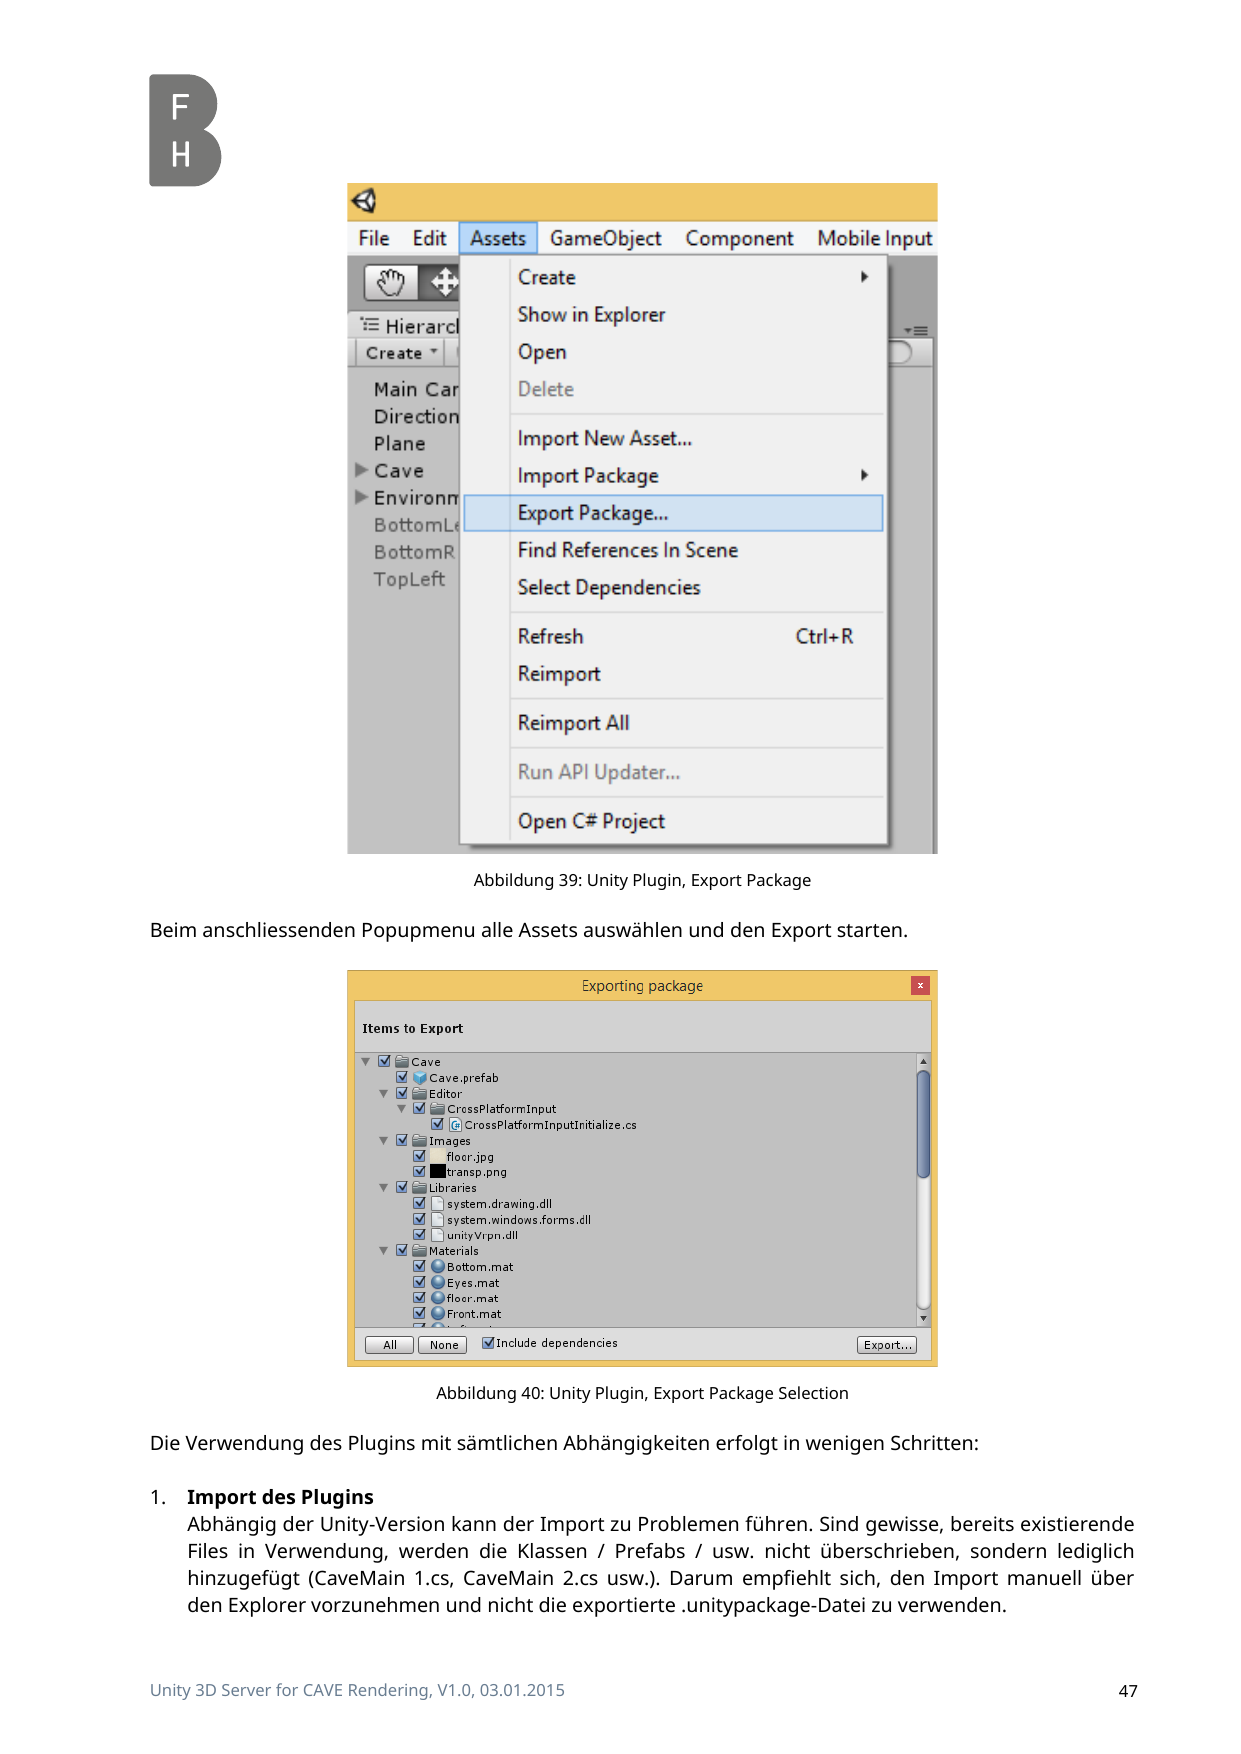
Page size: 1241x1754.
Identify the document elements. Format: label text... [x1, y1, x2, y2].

list Import des Plugins [149, 1483, 1136, 1510]
picture [347, 183, 938, 854]
text Abhängig der Unity-Version kann der Import zu Problemen führen. Sind gewisse, bereits existierende Files in Verwendung, werden die Klassen / Prefabs / usw. nicht überschrieben, sondern lediglich hinzugefügt (CaveMain 1.cs, CaveMain 2.cs usw.). Darum empfiehlt sich, den Import manuell über den Explorer vorzunehmen und nicht die exportierte .unitypackage-Datei zu verwenden. [187, 1510, 1136, 1618]
text Die Verwendung des Plugins mit sämtlichen Abhängigkeiten erfolgt in wenigen Schritten: [149, 1429, 1136, 1456]
text Beim anschliessenden Popupmenu alle Assets auswählen und den Export starten. [149, 916, 1136, 943]
picture [347, 970, 938, 1367]
text Abbildung 40: Unity Plugin, Export Package Selection [149, 1379, 1136, 1404]
